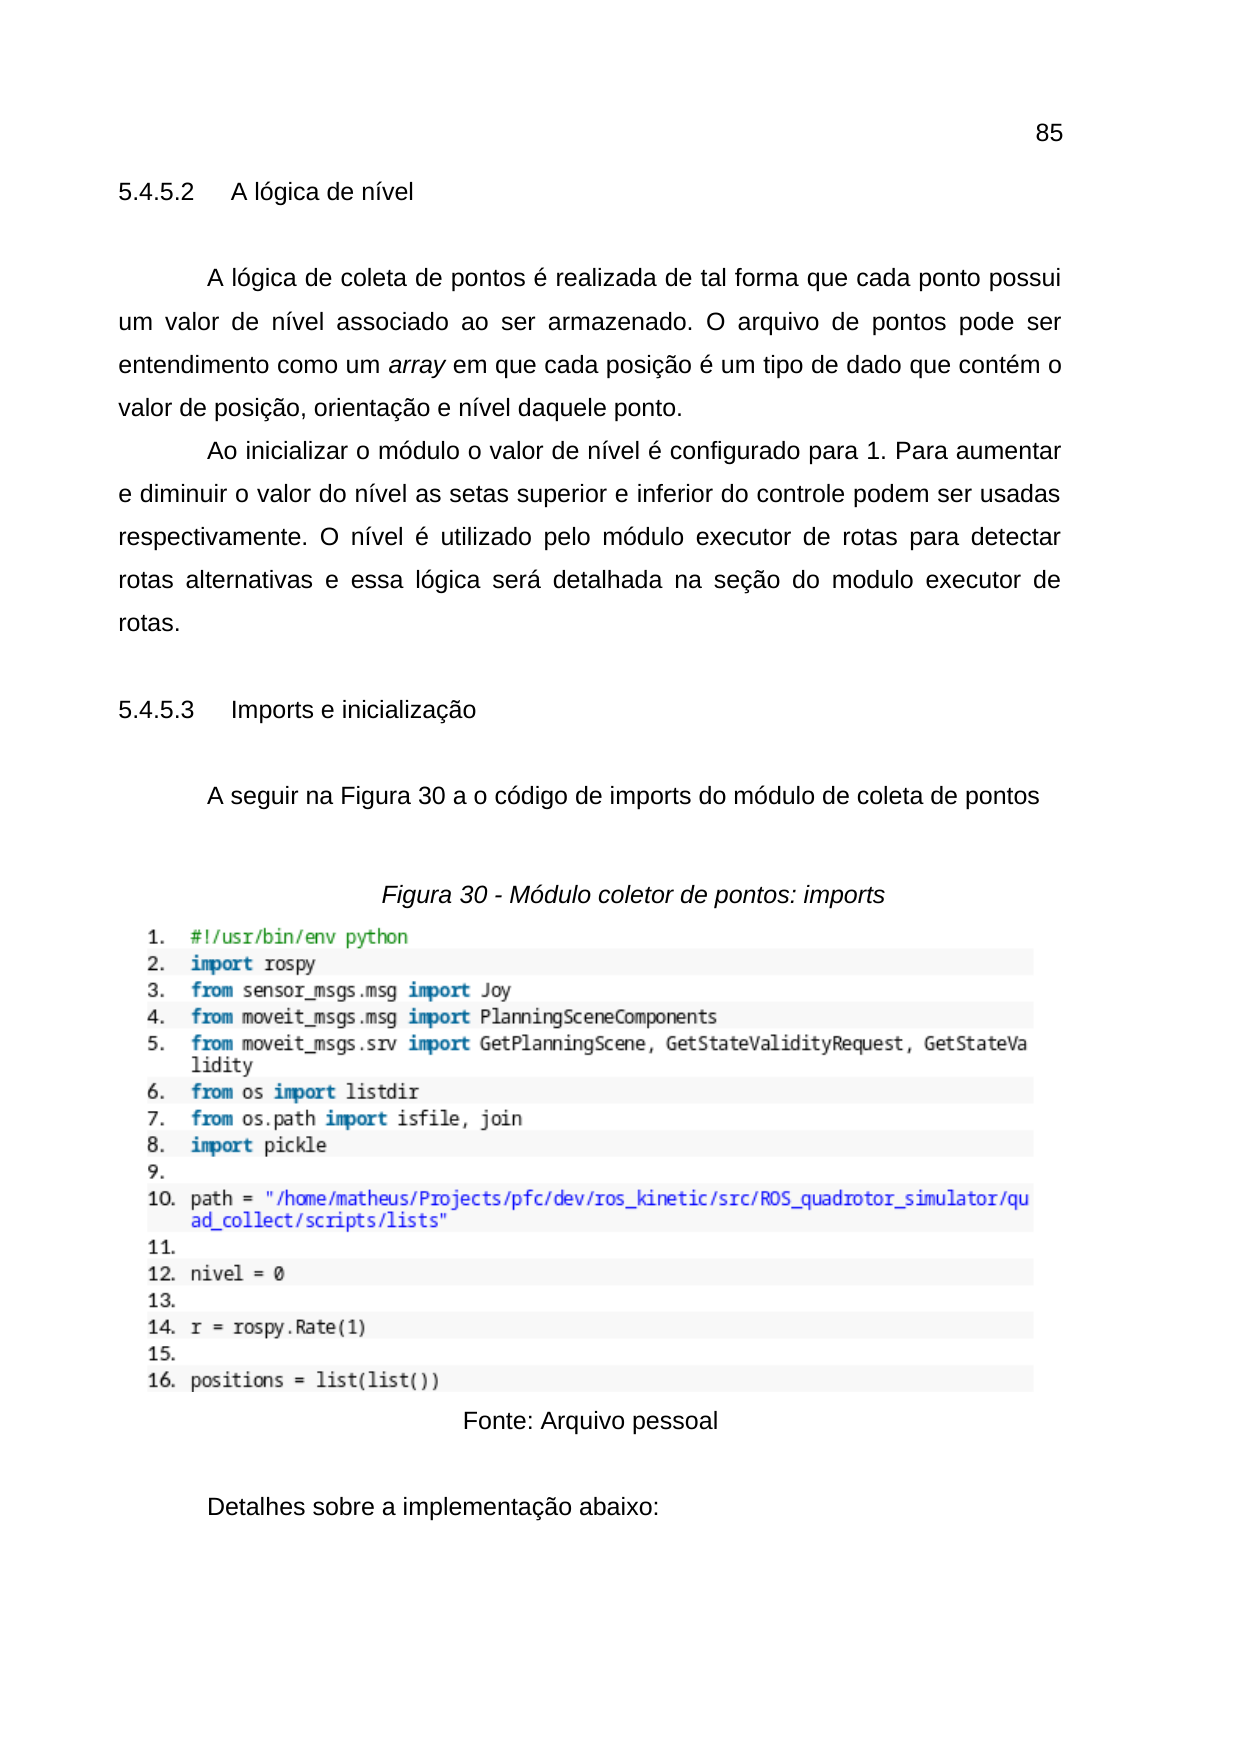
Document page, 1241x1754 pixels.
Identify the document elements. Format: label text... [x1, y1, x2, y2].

text Ao inicializar o módulo o valor de nível é configurado para 1. Para aumentar e diminuir o valor do nível as setas superior e inferior do controle podem ser usadas respectivamente. O nível é utilizado pelo módulo executor de rotas para detectar rotas alternativas e essa lógica será detalhada na seção do modulo executor de rotas. [118, 436, 1063, 637]
text Detalhes sobre a implementação abaixo: [118, 1492, 1063, 1521]
subtitle Imports e inicialização [118, 695, 1063, 723]
text A seguir na Figura 30 a o código de imports do módulo de coleta de pontos [118, 781, 1063, 810]
subtitle A lógica de nível [118, 177, 1063, 206]
text Fonte: Arquivo pessoal [118, 1406, 1063, 1435]
text A lógica de coleta de pontos é realizada de tal forma que cada ponto possui um valor de nível associado ao ser armazenado. O arquivo de pontos pode ser entendimento como um array em que cada posição é um tipo de dado que contém o valor de posição, orientação e nível daquele ponto. [118, 263, 1063, 422]
